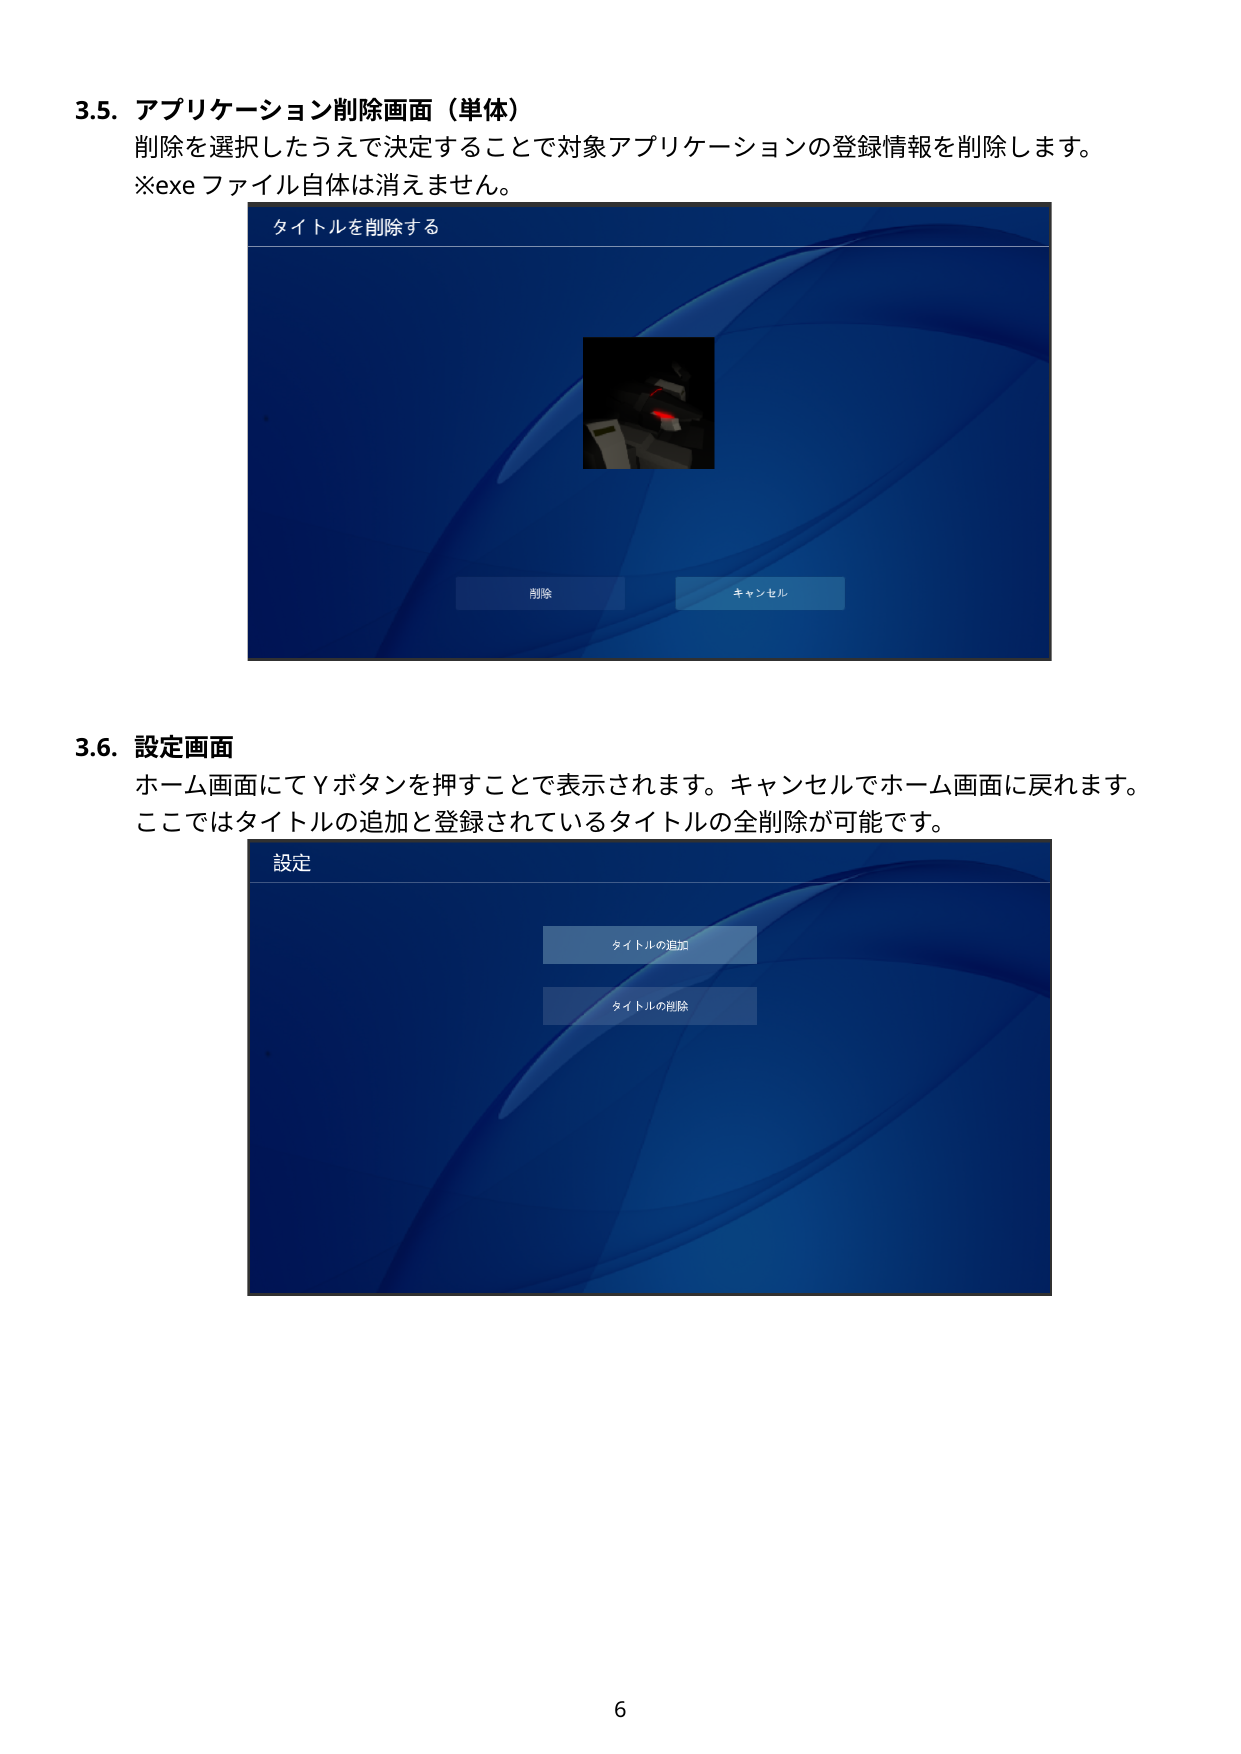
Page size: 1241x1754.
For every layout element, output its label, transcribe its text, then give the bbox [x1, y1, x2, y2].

list 削除を選択したうえで決定することで対象アプリケーションの登録情報を削除します。 [134, 127, 1165, 164]
list アプリケーション削除画面（単体） [75, 89, 1165, 127]
picture [247, 839, 1052, 1296]
list ここではタイトルの追加と登録されているタイトルの全削除が可能です。 [134, 802, 1165, 839]
picture [247, 202, 1052, 661]
list ※exeファイル自体は消えません。 [134, 164, 1165, 202]
list 設定画面 [75, 727, 1165, 764]
list ホーム画面にてYボタンを押すことで表示されます。キャンセルでホーム画面に戻れます。 [134, 764, 1165, 802]
